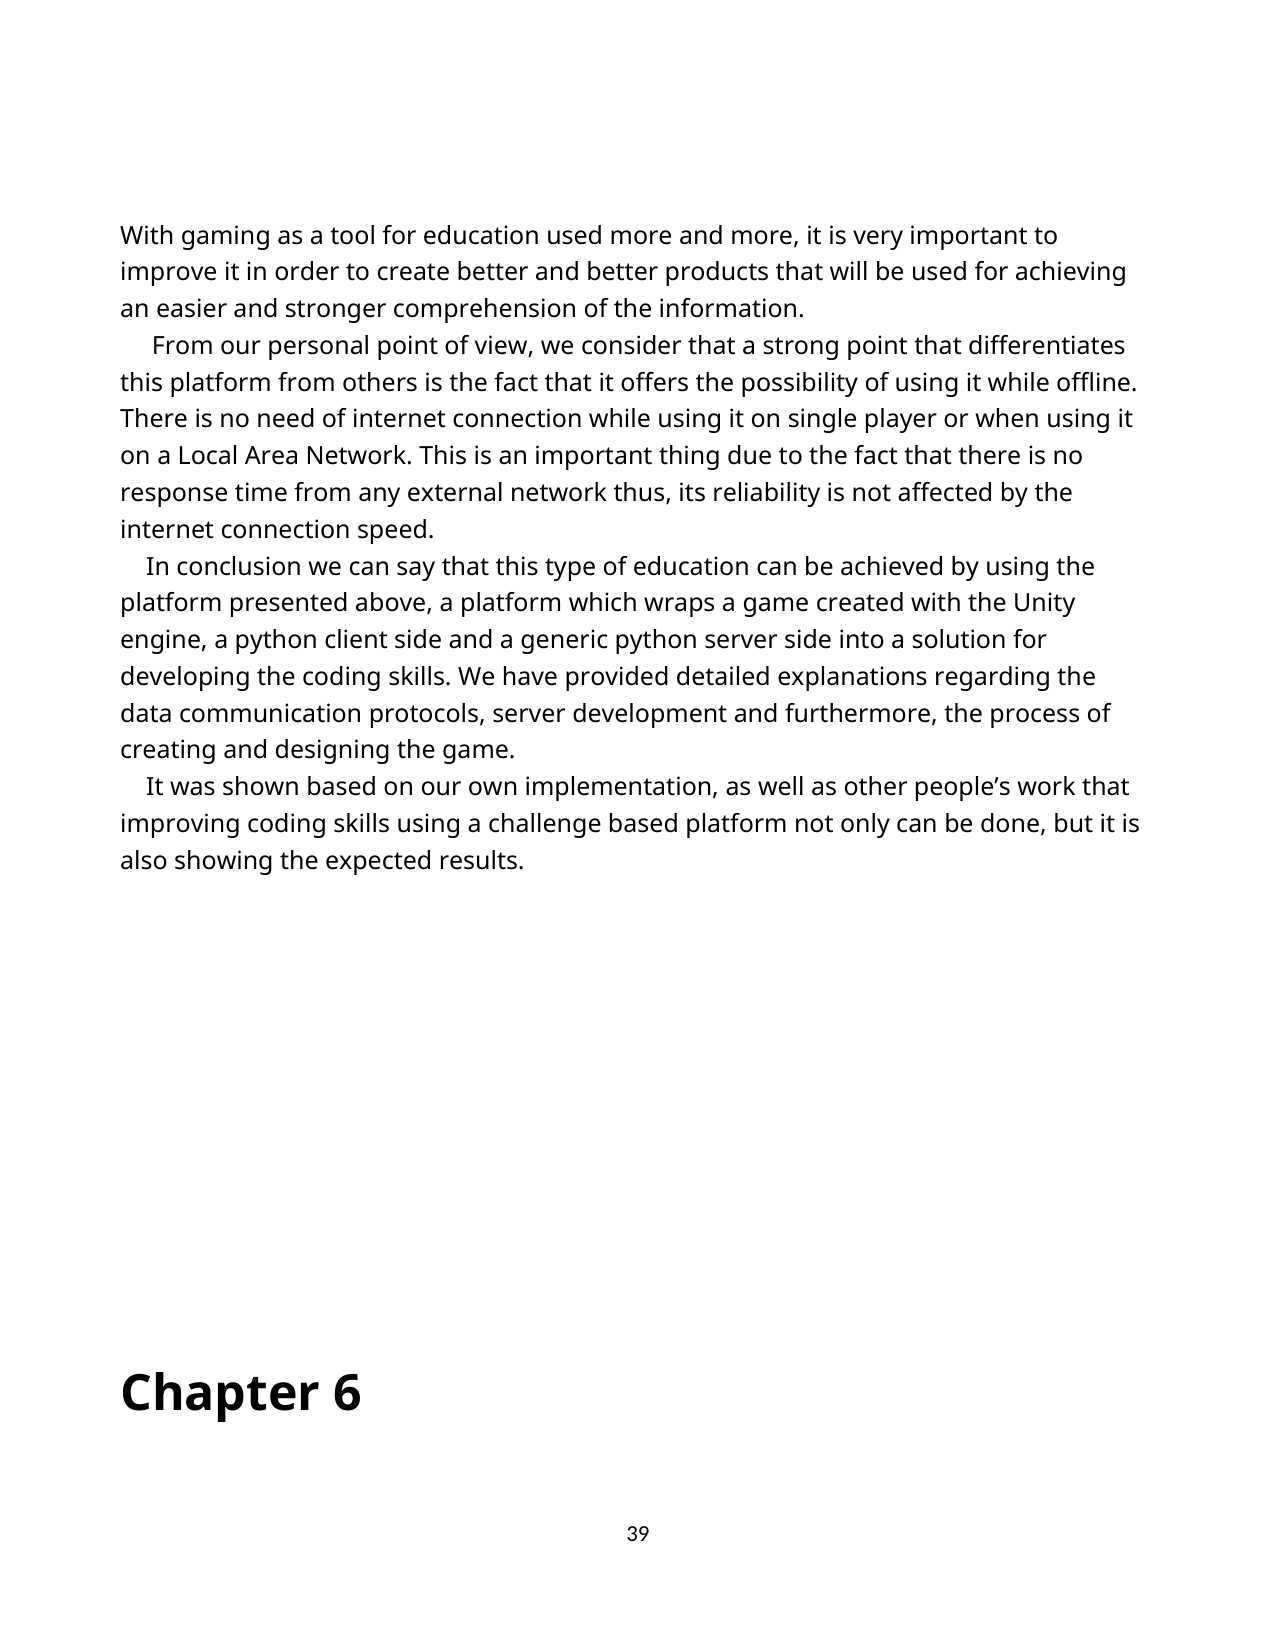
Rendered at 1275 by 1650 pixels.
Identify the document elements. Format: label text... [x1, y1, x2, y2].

text In conclusion we can say that this type of education can be achieved by using the platform presented above, a platform which wraps a game created with the Unity engine, a python client side and a generic python server side into a solution for developing the coding skills. We have provided detailed explanations regarding the data communication protocols, server development and furthermore, the process of creating and designing the game. [120, 548, 1155, 766]
text Chapter 6 [120, 1356, 1155, 1424]
text With gaming as a tool for education used more and more, it is very important to improve it in order to create better and better products that will be used for achieving an easier and stronger comprehension of the information. [120, 217, 1155, 325]
text It was shown based on our own implementation, as well as other people’s work that improving coding skills using a challenge based platform not only can be done, but it is also showing the expected results. [120, 769, 1155, 876]
text From our personal point of view, we consider that a strong point that differentiates this platform from others is the fact that it offers the possibility of using it while offline. There is no need of internet connection while using it on single player or when using it on a Local Area Network. This is an important thing due to the fact that there is no response time from any external network thus, its reliability is not affected by the internet connection speed. [120, 328, 1155, 546]
